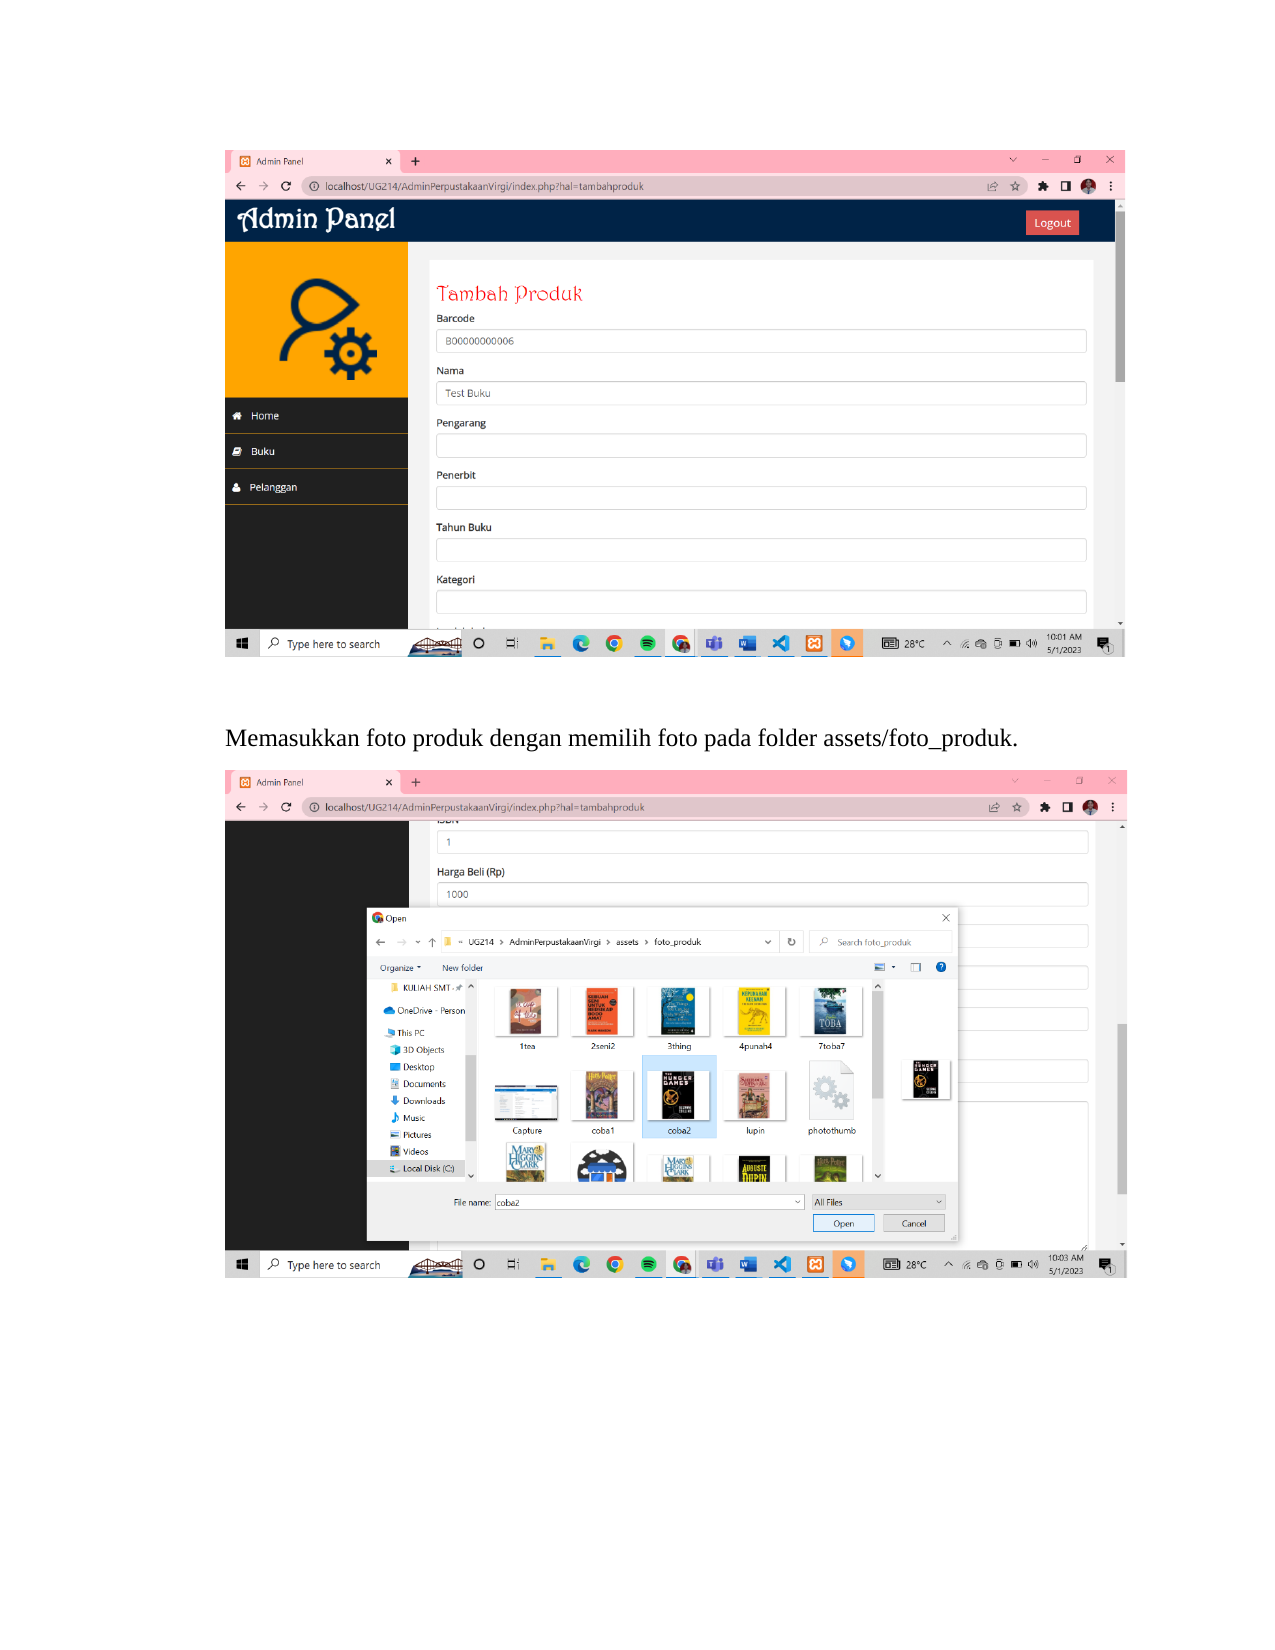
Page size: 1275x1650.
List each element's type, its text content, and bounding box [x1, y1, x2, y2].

picture [225, 770, 1128, 1278]
text Memasukkan foto produk dengan memilih foto pada folder assets/foto_produk. [225, 723, 1125, 752]
picture [225, 150, 1125, 657]
